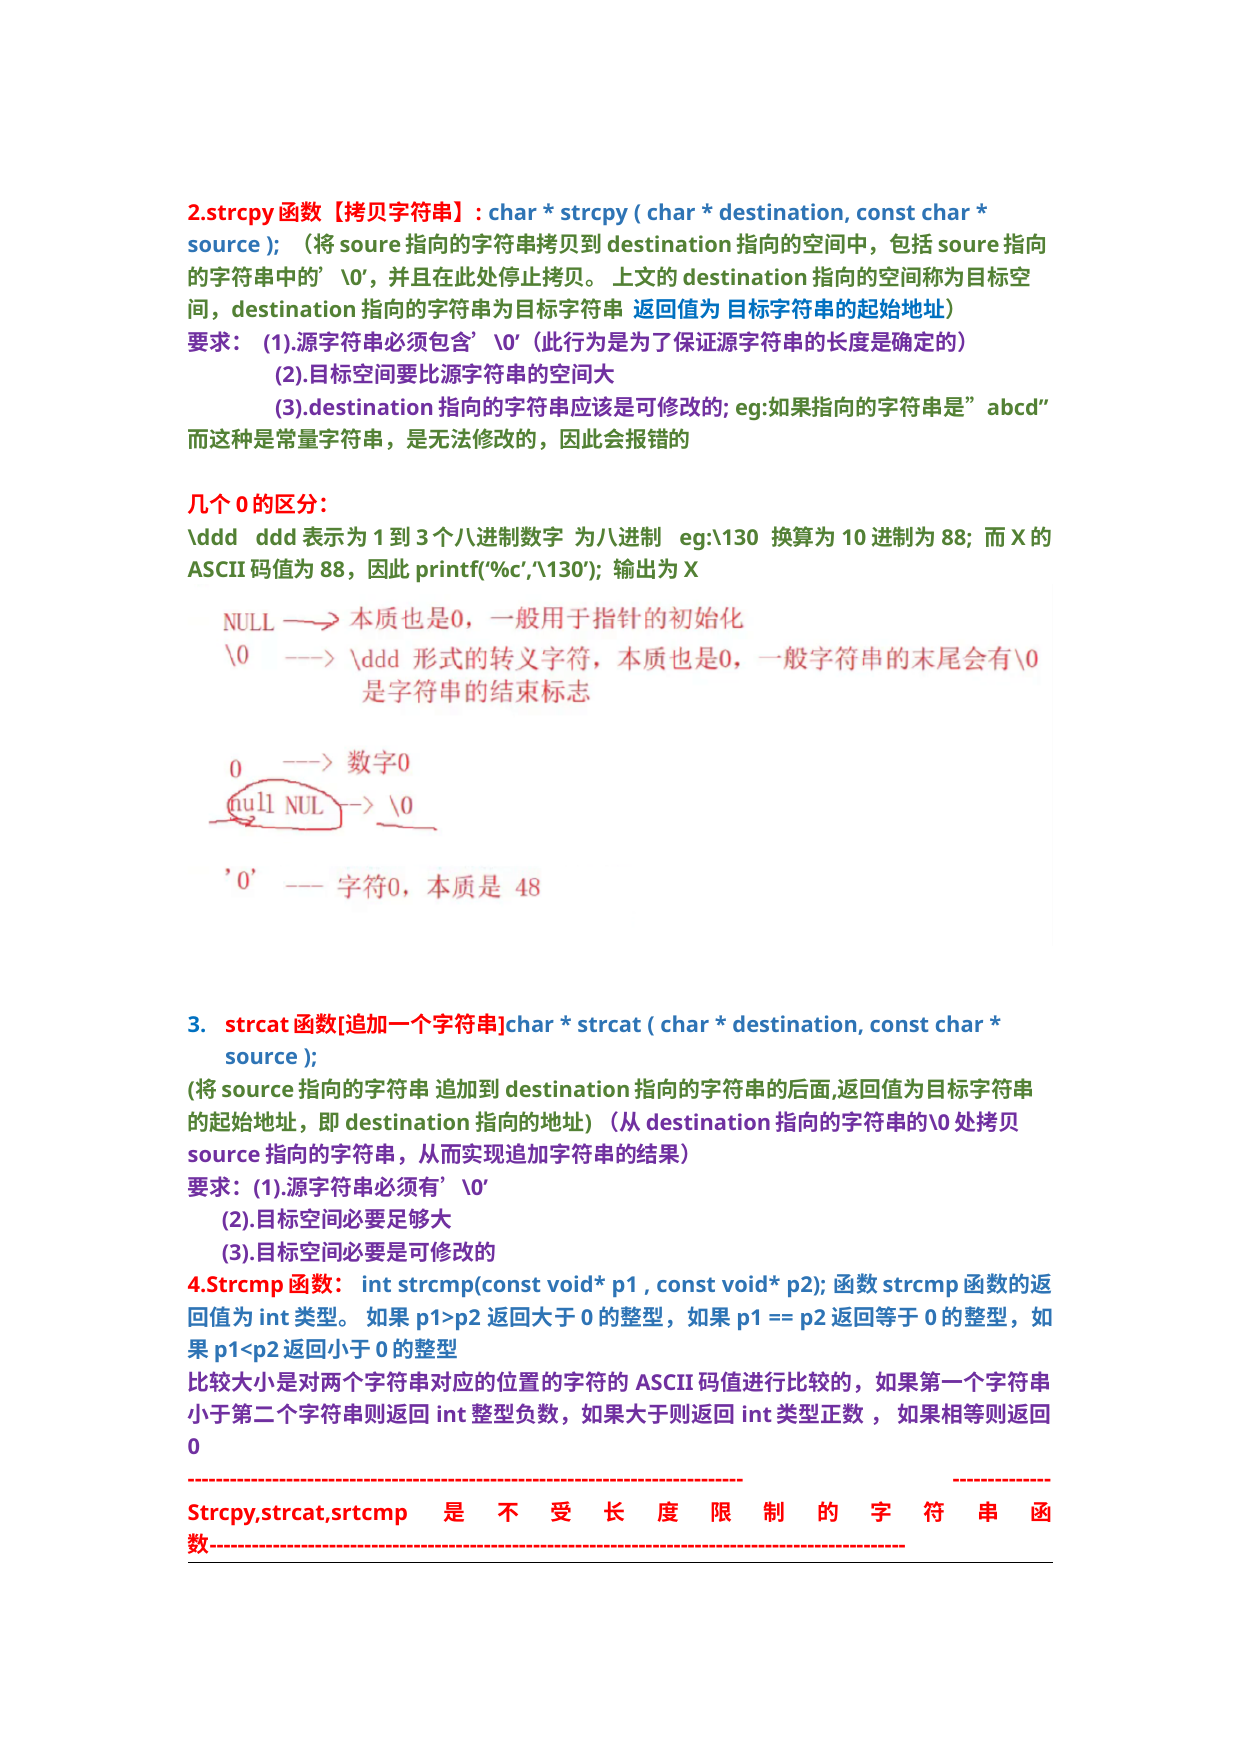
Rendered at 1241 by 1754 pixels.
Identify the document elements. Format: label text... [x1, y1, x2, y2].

text (将source指向的字符串 追加到destination指向的字符串的后面,返回值为目标字符串的起始地址，即destination指向的地址) （从destination指向的字符串的\0处拷贝source指向的字符串，从而实现追加字符串的结果） [187, 1072, 1053, 1169]
text (3).destination指向的字符串应该是可修改的; eg:如果指向的字符串是”abcd”而这种是常量字符串，是无法修改的，因此会报错的 [187, 389, 1053, 454]
text 要求：(1).源字符串必须有’\0’ [187, 1169, 1053, 1202]
text (2).目标空间必要足够大 [187, 1202, 1053, 1234]
text \ddd ddd表示为1到3个八进制数字 为八进制 eg:\130 换算为10进制为88; 而X的ASCII码值为88，因此printf(‘%c’,‘\130’); 输出为X [187, 519, 1053, 584]
text 4.Strcmp函数： int strcmp(const void* p1 , const void* p2); 函数strcmp函数的返回值为int类型。 如果p1>p2 返回大于0的整型，如果p1 == p2返回等于0的整型，如果p1<p2返回小于0的整型 [187, 1267, 1053, 1364]
text (3).目标空间必要是可修改的 [187, 1234, 1053, 1267]
text 几个0的区分： [187, 487, 1053, 519]
picture [187, 584, 1053, 946]
list strcat函数[追加一个字符串]char * strcat ( char * destination, const char * source ); [187, 1007, 1053, 1072]
text 2.strcpy函数【拷贝字符串】: char * strcpy ( char * destination, const char * source ); （将soure指向的字符串拷贝到destination指向的空间中，包括soure指向的字符串中的’\0’，并且在此处停止拷贝。 上文的destination指向的空间称为目标空间，destination指向的字符串为目标字符串 返回值为 目标字符串的起始地址） [187, 194, 1053, 324]
text 要求： (1).源字符串必须包含’\0’（此行为是为了保证源字符串的长度是确定的） [187, 324, 1053, 357]
text (2).目标空间要比源字符串的空间大 [187, 357, 1053, 389]
text ------------------------------------------------------------------------------- --------------Strcpy,strcat,srtcmp是不受长度限制的字符串函数--------------------------------------------------------------------------------------------------- [187, 1462, 1053, 1563]
text 比较大小是对两个字符串对应的位置的字符的ASCII码值进行比较的，如果第一个字符串小于第二个字符串则返回int整型负数，如果大于则返回int类型正数 ， 如果相等则返回 0 [187, 1364, 1053, 1462]
